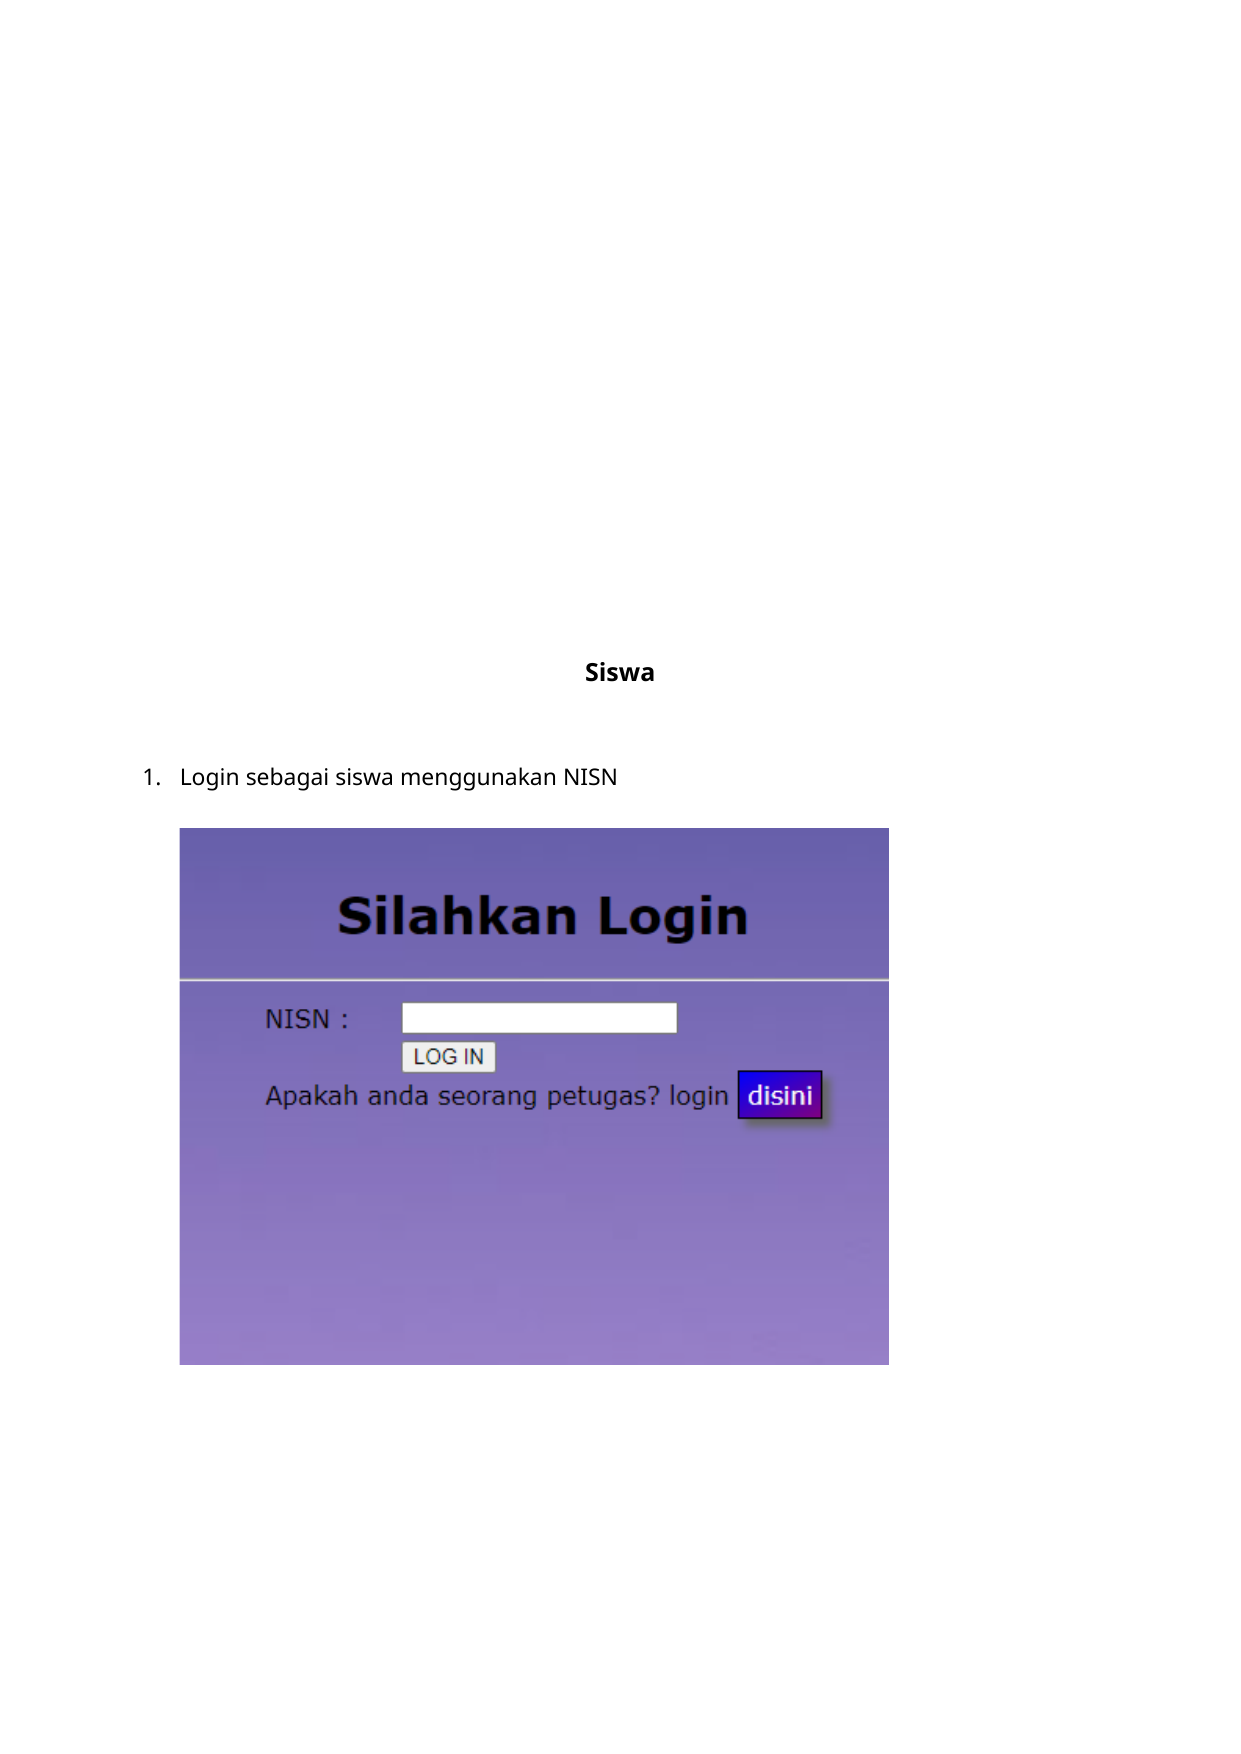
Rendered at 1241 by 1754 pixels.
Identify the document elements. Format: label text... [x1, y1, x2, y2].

text Siswa [150, 654, 1090, 688]
picture [179, 828, 889, 1365]
list Login sebagai siswa menggunakan NISN [142, 761, 1090, 792]
